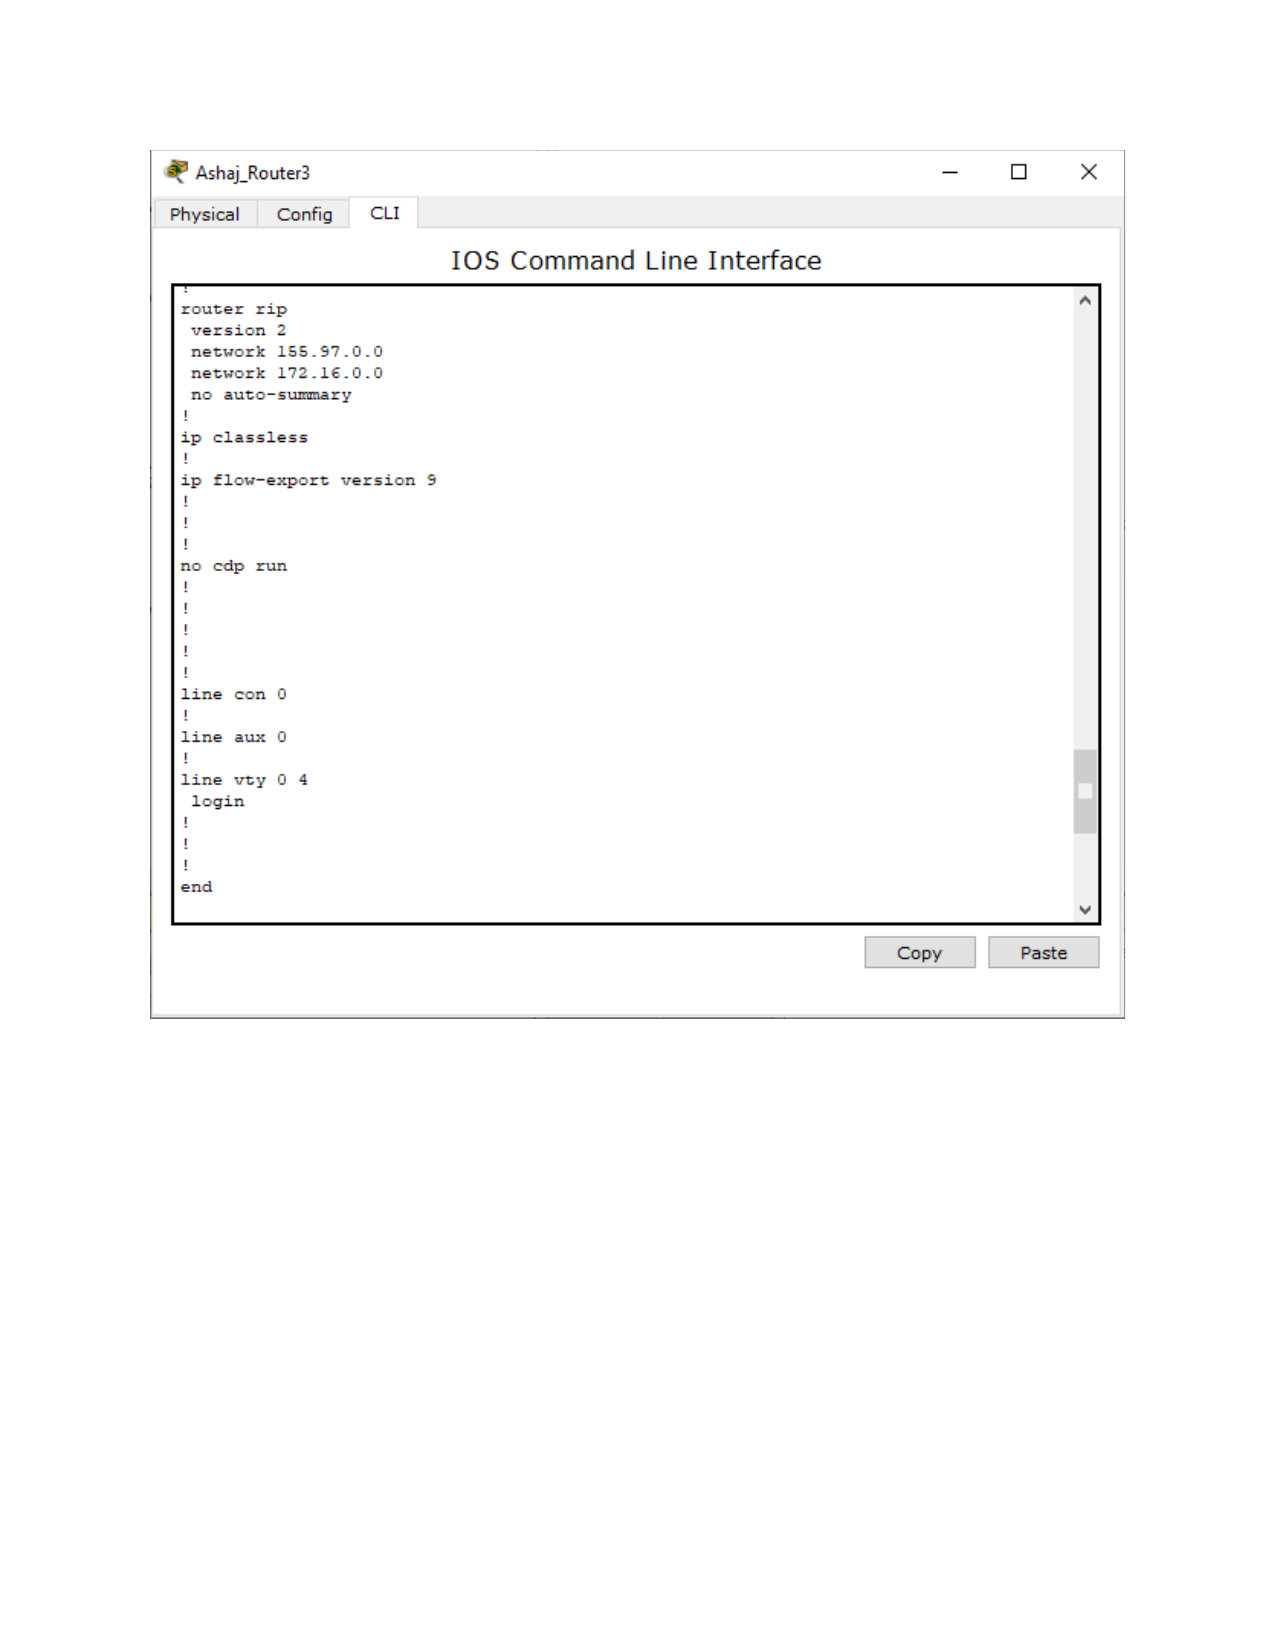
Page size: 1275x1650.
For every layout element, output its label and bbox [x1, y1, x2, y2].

picture [150, 150, 1125, 1019]
